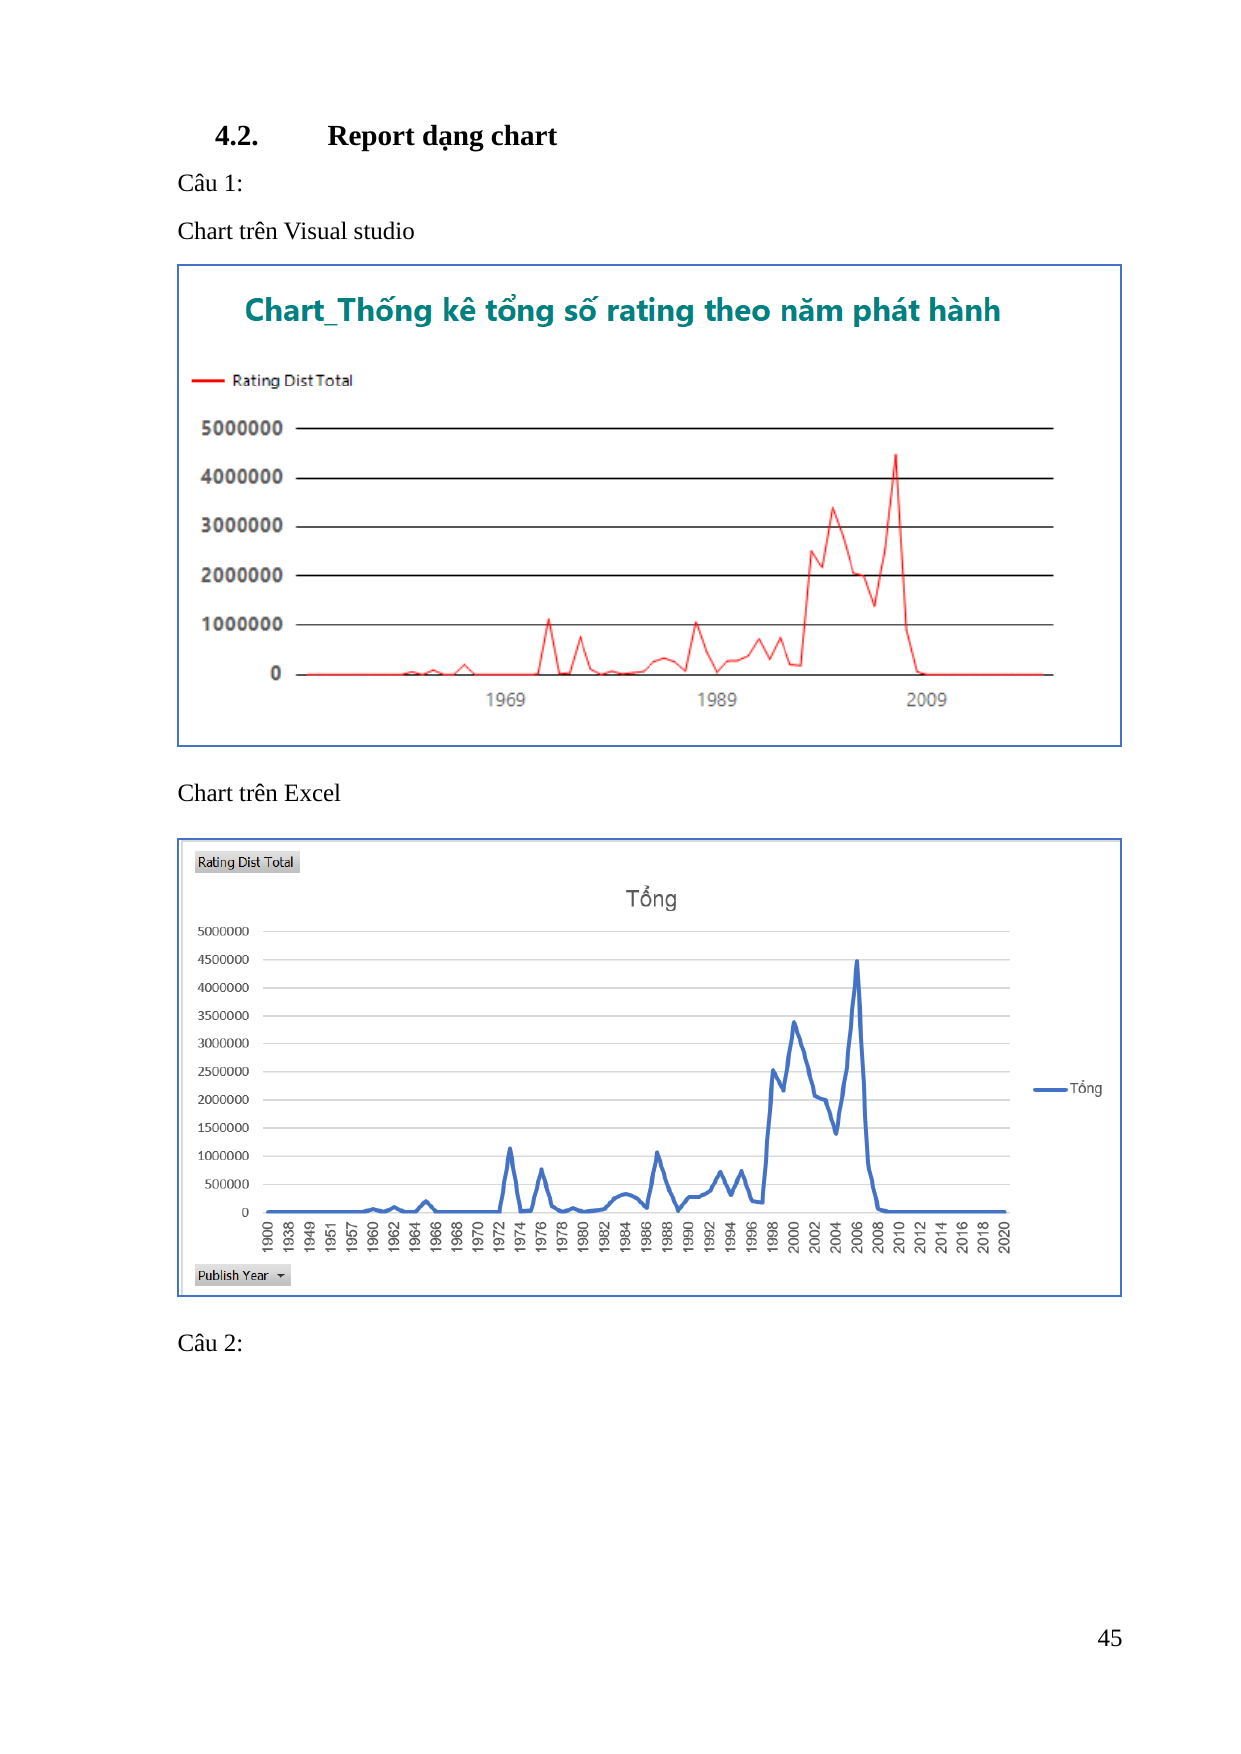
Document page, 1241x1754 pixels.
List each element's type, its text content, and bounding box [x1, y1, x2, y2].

text Câu 2: [177, 1328, 1122, 1357]
text Chart trên Visual studio [177, 216, 1122, 245]
subtitle Report dạng chart [215, 118, 1122, 152]
text Câu 1: [177, 168, 1122, 197]
picture [179, 840, 1120, 1295]
picture [179, 266, 1120, 745]
text Chart trên Excel [177, 778, 1122, 807]
